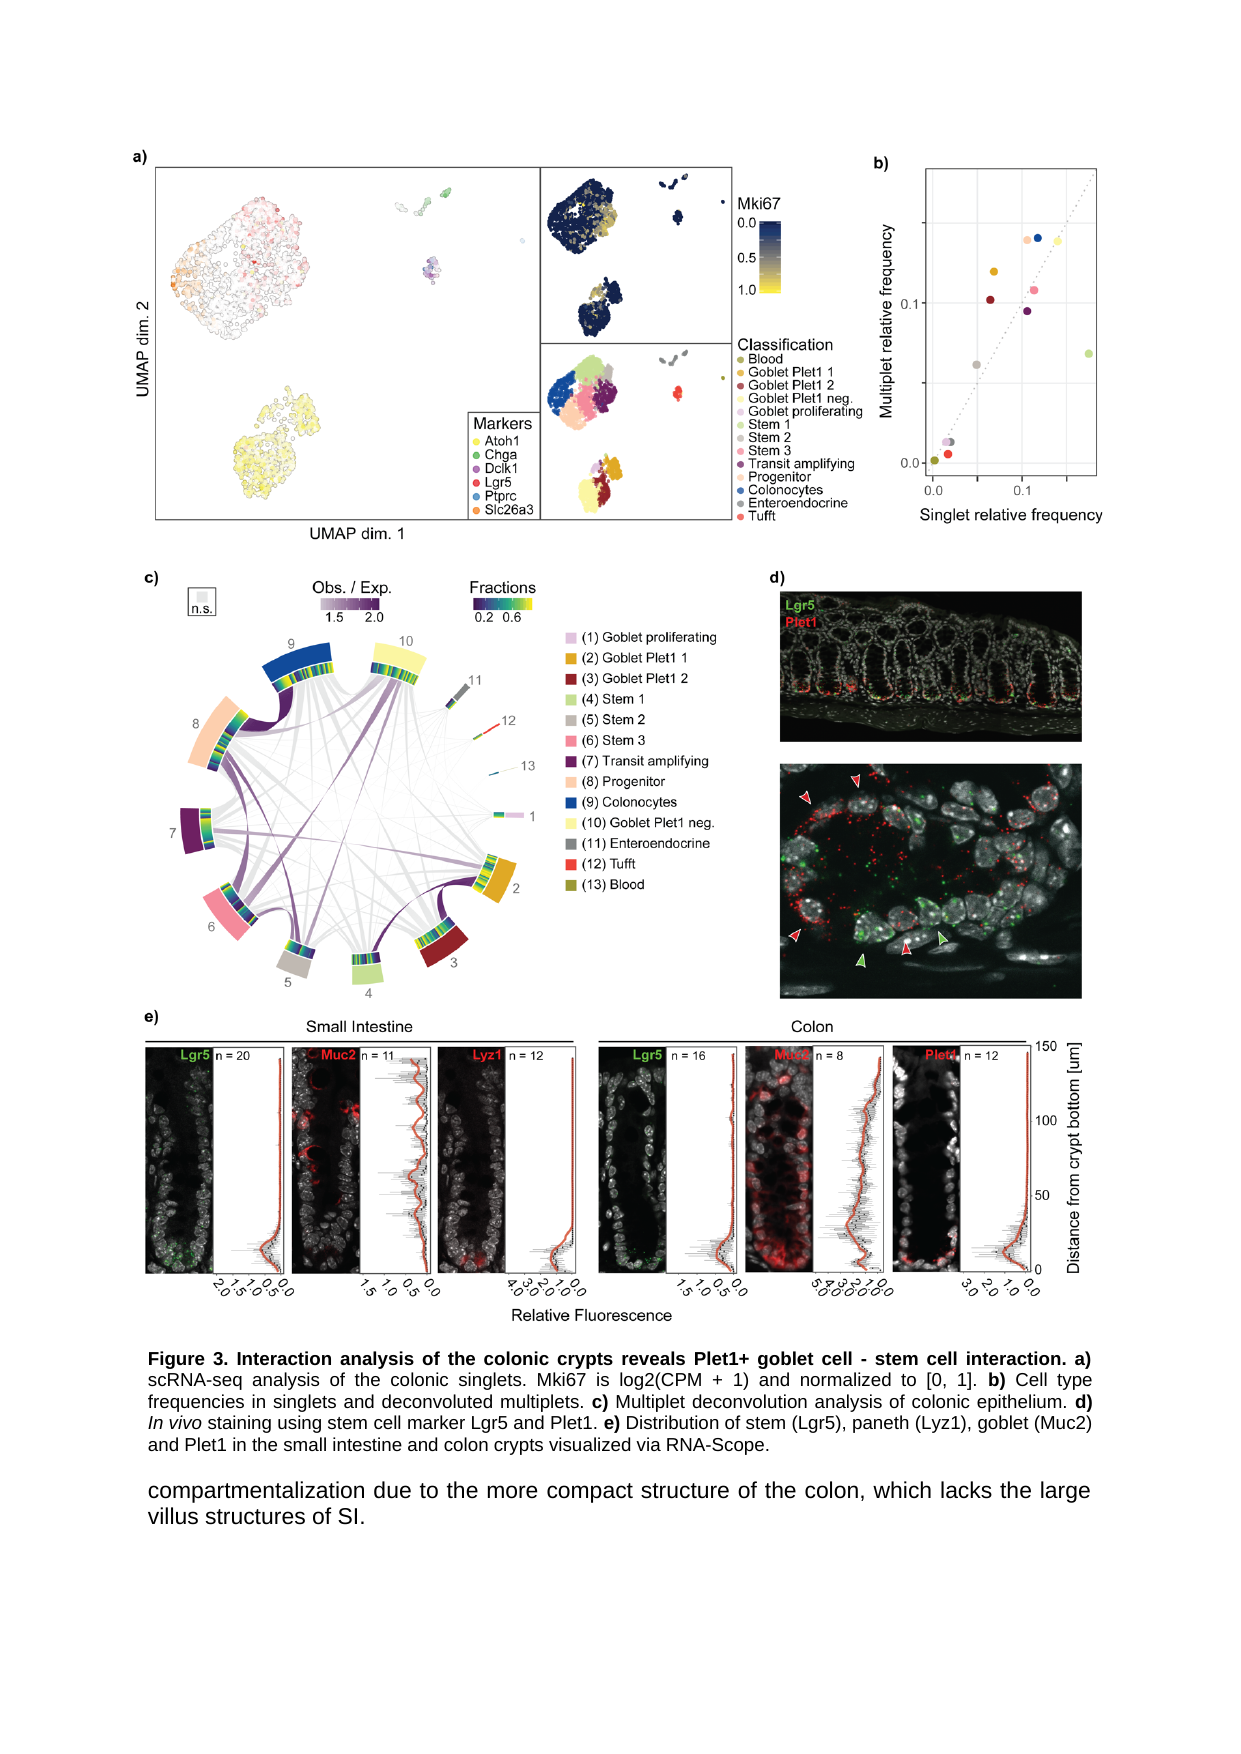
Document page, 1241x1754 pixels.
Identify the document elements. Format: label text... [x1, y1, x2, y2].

text Figure 3. Interaction analysis of the colonic crypts reveals Plet1+ goblet cell - stem cell interaction. a) scRNA-seq analysis of the colonic singlets. Mki67 is log2(CPM + 1) and normalized to [0, 1]. b) Cell type frequencies in singlets and deconvoluted multiplets. c) Multiplet deconvolution analysis of colonic epithelium. d) In vivo staining using stem cell marker Lgr5 and Plet1. e) Distribution of stem (Lgr5), paneth (Lyz1), goblet (Muc2) and Plet1 in the small intestine and colon crypts visualized via RNA-Scope. [148, 1347, 1093, 1455]
picture [132, 147, 1103, 1326]
text compartmentalization due to the more compact structure of the colon, which lacks the large villus structures of SI. [148, 1477, 1093, 1529]
